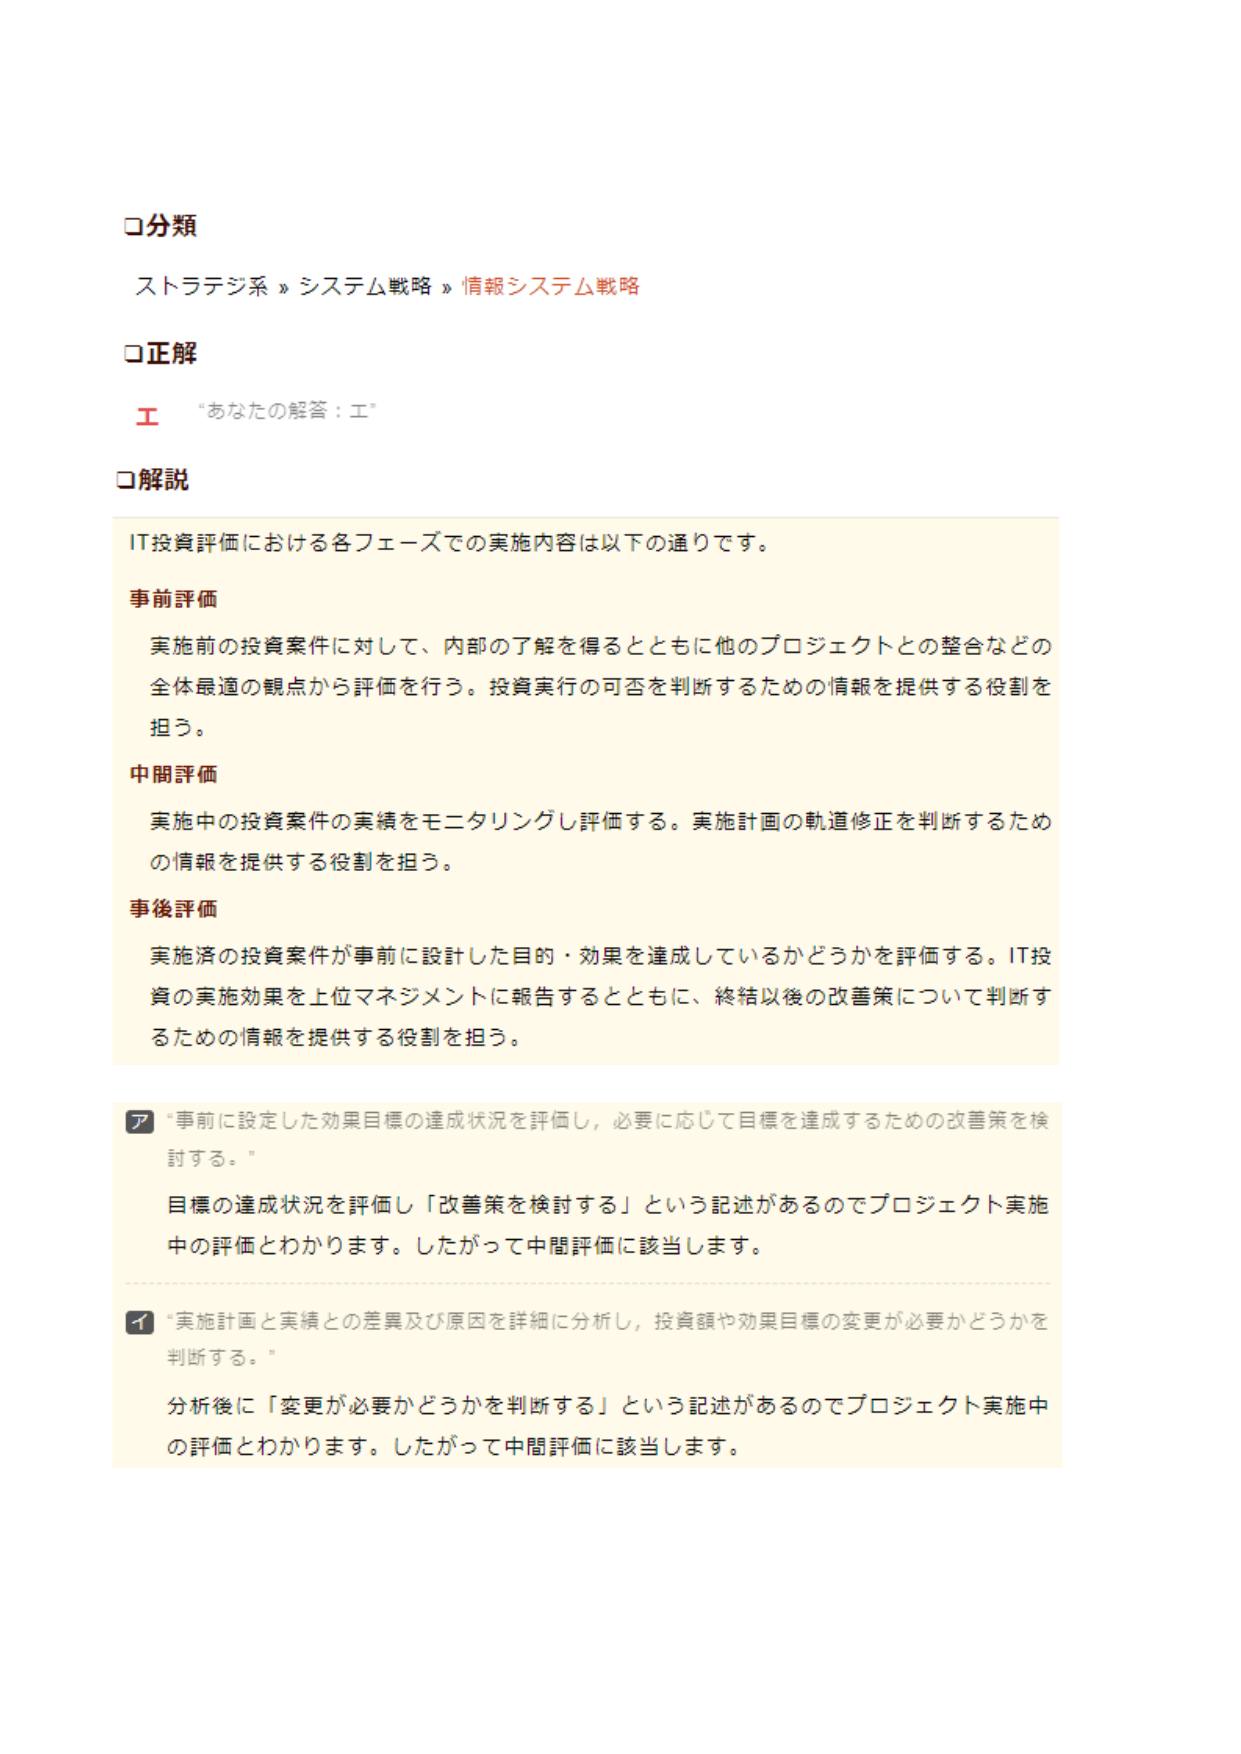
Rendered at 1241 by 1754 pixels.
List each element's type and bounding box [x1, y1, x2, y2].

picture [112, 202, 924, 446]
picture [112, 1102, 1063, 1468]
picture [112, 464, 1060, 1065]
